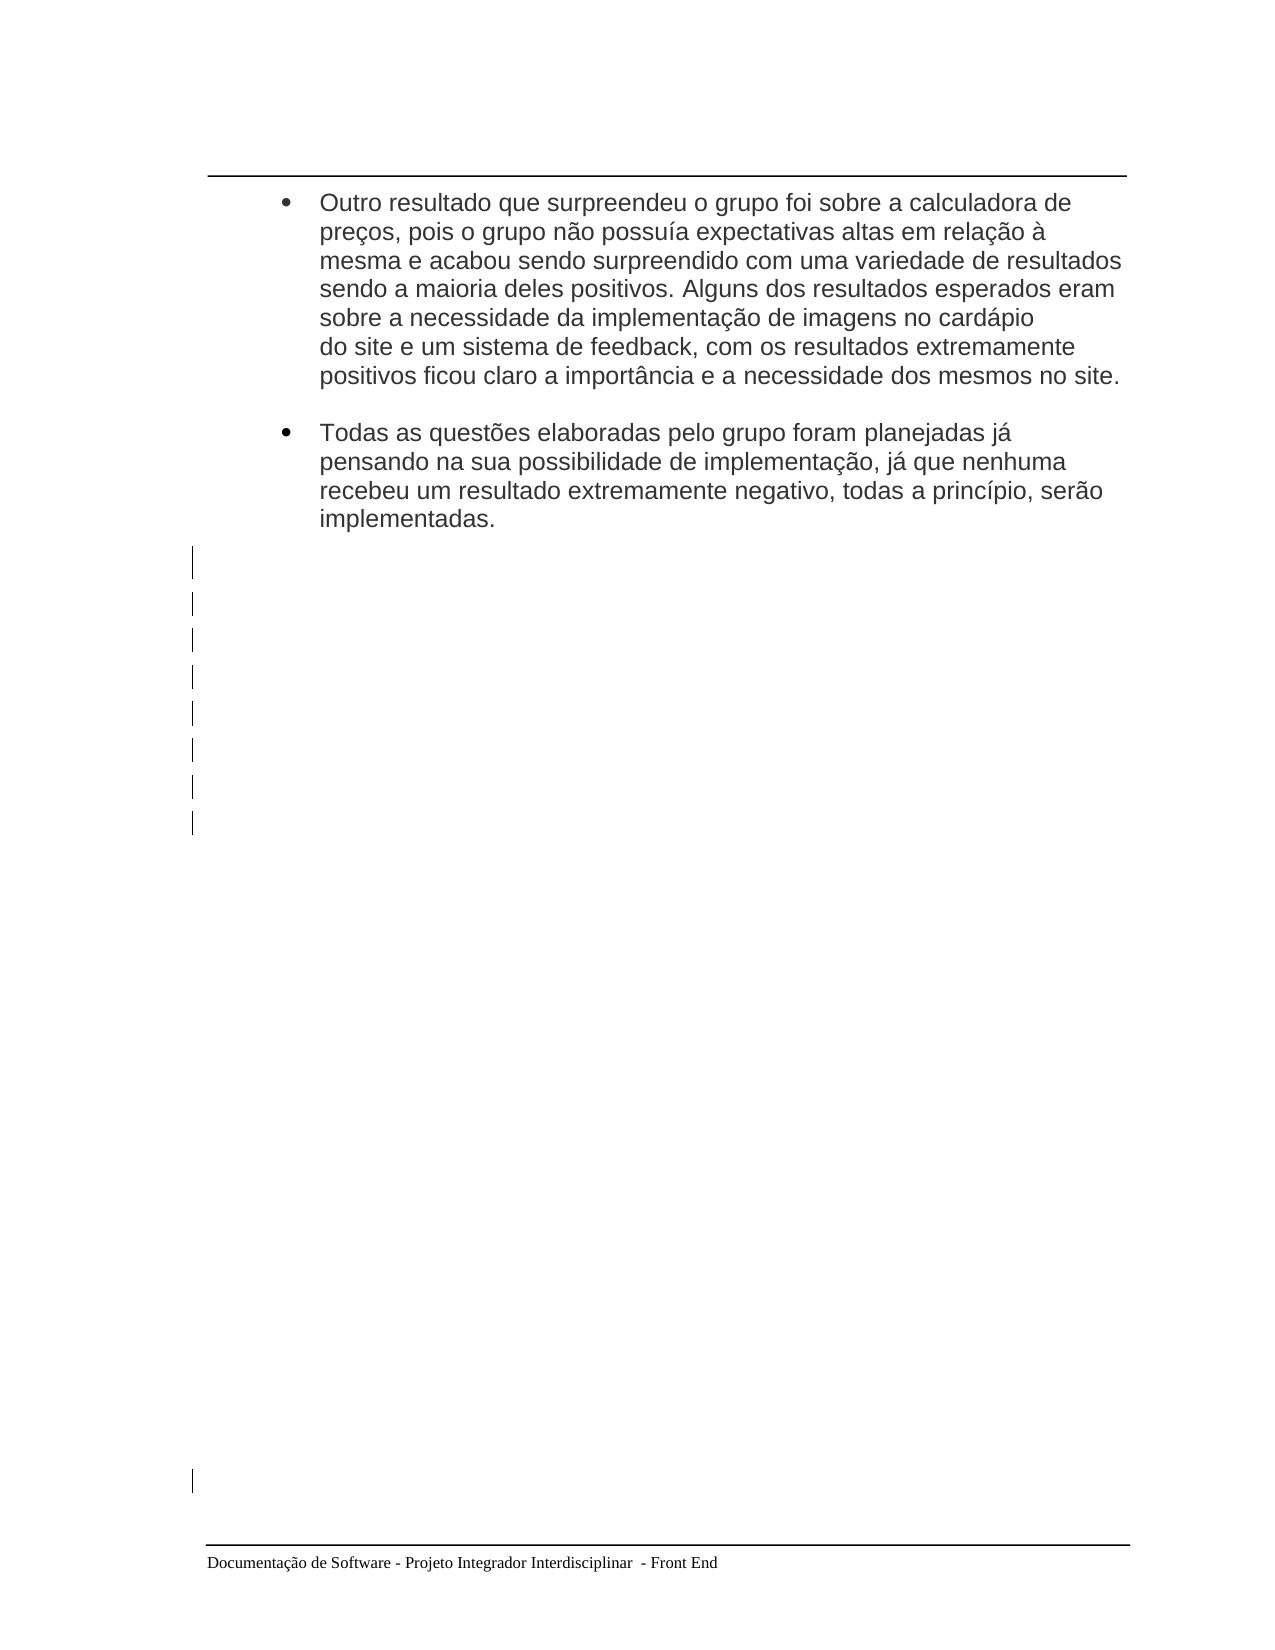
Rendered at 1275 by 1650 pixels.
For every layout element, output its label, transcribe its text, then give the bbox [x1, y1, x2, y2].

list Outro resultado que surpreendeu o grupo foi sobre a calculadora de preços, pois o grupo não possuía expectativas altas em relação à mesma e acabou sendo surpreendido com uma variedade de resultados sendo a maioria deles positivos. Alguns dos resultados esperados eram sobre a necessidade da implementação de imagens no cardápio do site e um sistema de feedback, com os resultados extremamente positivos ficou claro a importância e a necessidade dos mesmos no site. [282, 177, 1127, 389]
list Todas as questões elaboradas pelo grupo foram planejadas já pensando na sua possibilidade de implementação, já que nenhuma recebeu um resultado extremamente negativo, todas a princípio, serão implementadas. [282, 418, 1127, 533]
